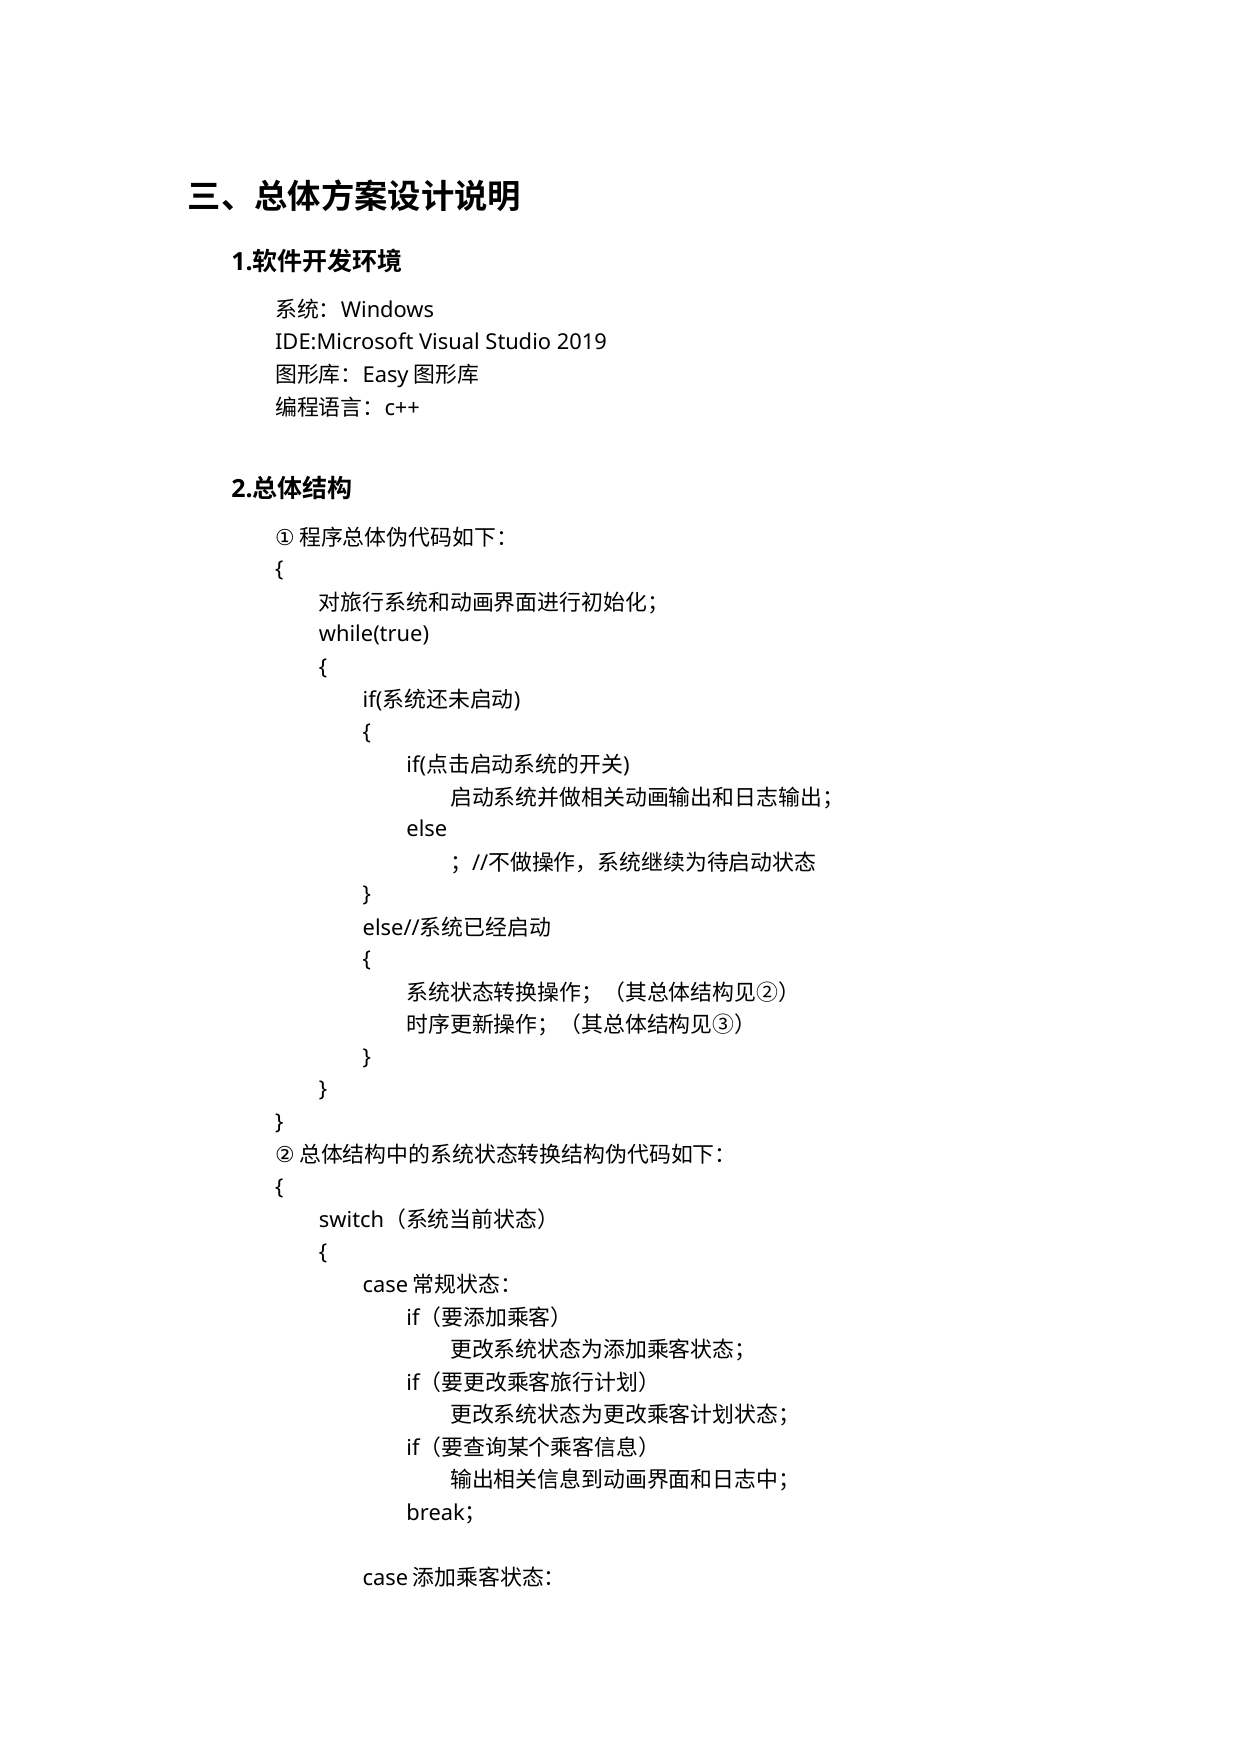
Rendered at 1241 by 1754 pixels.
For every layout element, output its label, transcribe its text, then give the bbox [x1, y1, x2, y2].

text 更改系统状态为更改乘客计划状态； [450, 1397, 1053, 1429]
text else [406, 812, 1053, 844]
text 1.软件开发环境 [231, 227, 1053, 292]
text 启动系统并做相关动画输出和日志输出； [406, 779, 1053, 812]
text switch（系统当前状态） [319, 1202, 1053, 1234]
text if（要添加乘客） [406, 1299, 1053, 1332]
text 图形库：Easy图形库 [275, 357, 1053, 389]
text } [319, 1072, 1053, 1104]
text if（要查询某个乘客信息） [406, 1429, 1053, 1462]
text { [275, 1169, 1053, 1202]
text ②总体结构中的系统状态转换结构伪代码如下： [275, 1137, 1053, 1169]
text 系统状态转换操作；（其总体结构见②） [406, 974, 1053, 1007]
text { [319, 1234, 1053, 1267]
text 系统：Windows [275, 292, 1053, 324]
text case添加乘客状态： [362, 1559, 1053, 1592]
text { [319, 714, 1053, 747]
text else//系统已经启动 [362, 909, 1053, 942]
text } [275, 1104, 1053, 1137]
text 输出相关信息到动画界面和日志中； [450, 1462, 1053, 1494]
text 对旅行系统和动画界面进行初始化； [275, 584, 1053, 617]
text 更改系统状态为添加乘客状态； [450, 1332, 1053, 1364]
text break； [406, 1494, 1053, 1527]
text case常规状态： [362, 1267, 1053, 1299]
text ①程序总体伪代码如下： [275, 519, 1053, 552]
text 时序更新操作；（其总体结构见③） [406, 1007, 1053, 1039]
text while(true) [319, 617, 1053, 649]
text 三、总体方案设计说明 [187, 162, 1053, 227]
text if(点击启动系统的开关) [319, 747, 1053, 779]
text if（要更改乘客旅行计划） [406, 1364, 1053, 1397]
text { [362, 942, 1053, 974]
text ；//不做操作，系统继续为待启动状态 [406, 844, 1053, 877]
text } [319, 877, 1053, 909]
text IDE:Microsoft Visual Studio 2019 [275, 324, 1053, 357]
text { [275, 552, 1053, 584]
text } [362, 1039, 1053, 1072]
text if(系统还未启动) [319, 682, 1053, 714]
text 编程语言：c++ [275, 389, 1053, 422]
text { [319, 649, 1053, 682]
text 2.总体结构 [231, 454, 1053, 519]
